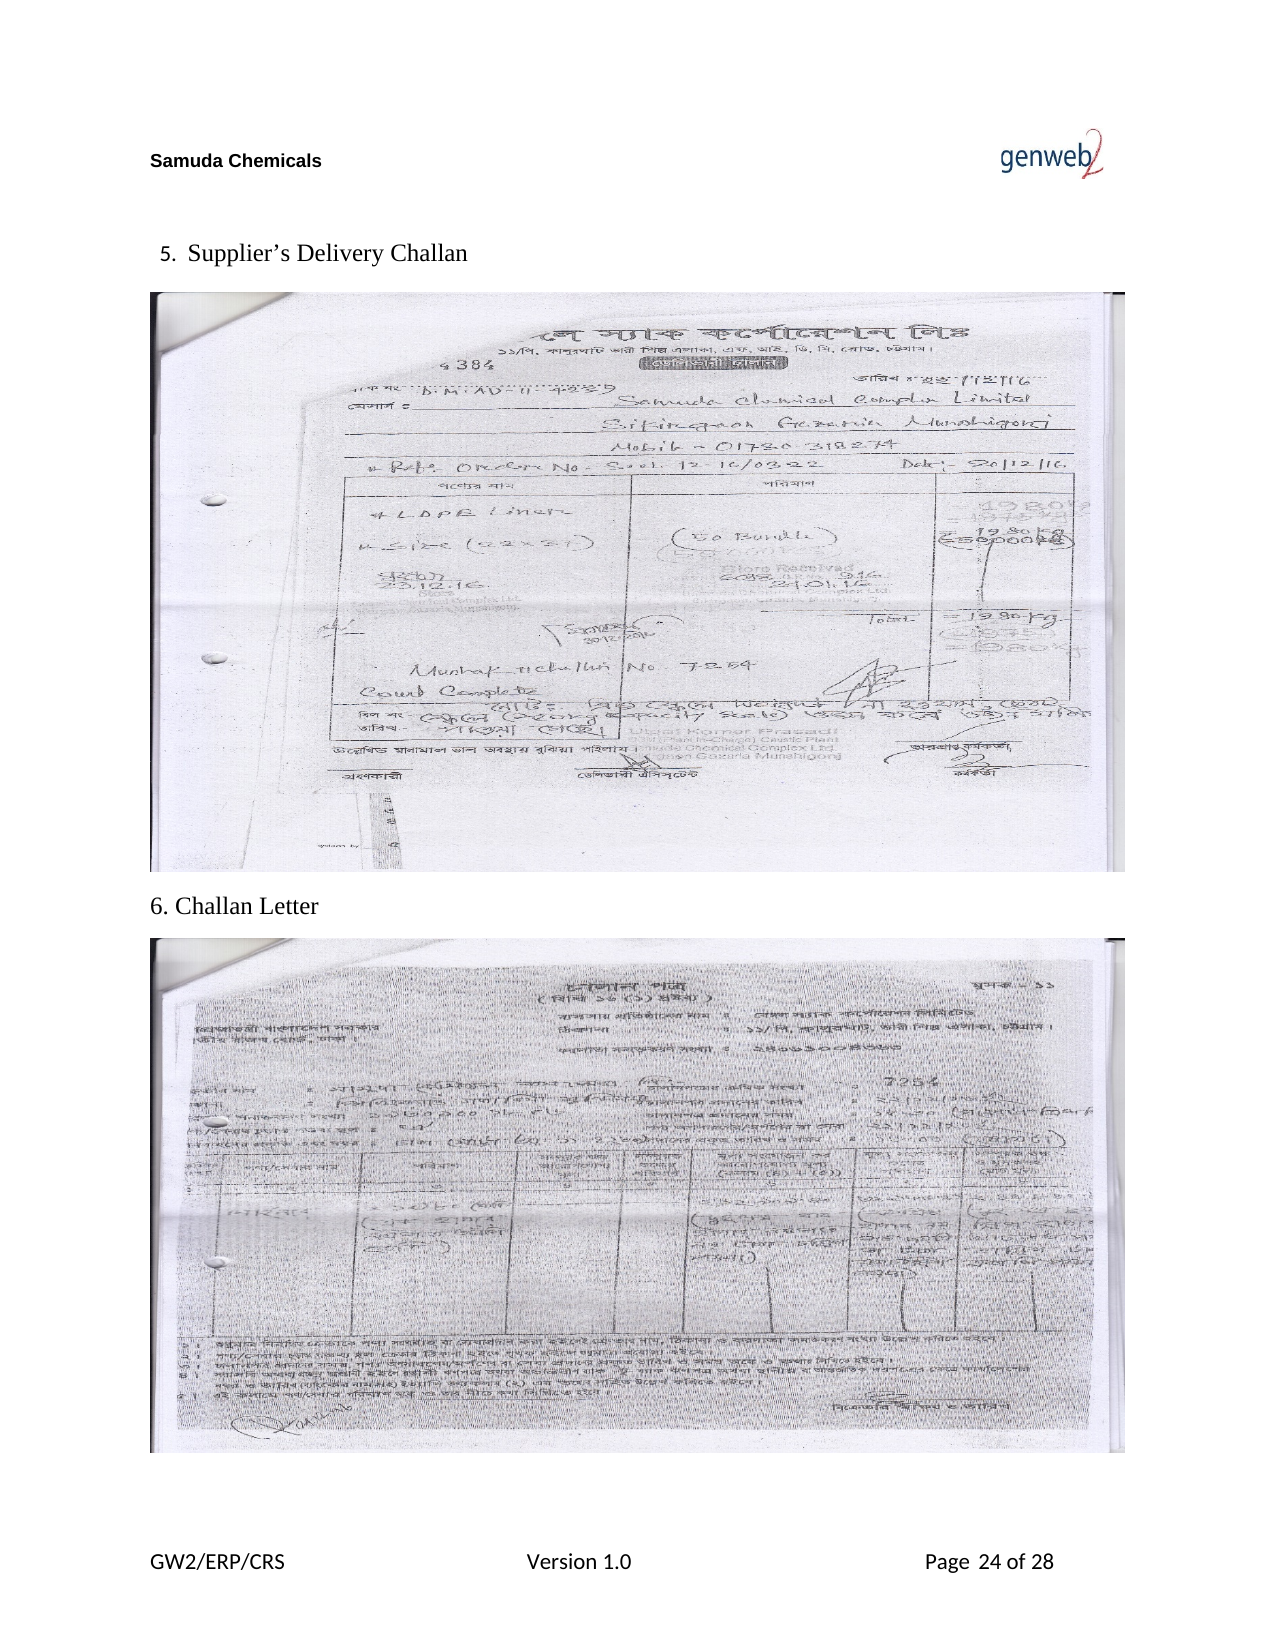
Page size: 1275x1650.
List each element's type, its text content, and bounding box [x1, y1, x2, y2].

picture [150, 292, 1125, 872]
text 6. Challan Letter [150, 891, 1125, 919]
picture [150, 938, 1125, 1453]
picture [1000, 128, 1103, 179]
list Supplier’s Delivery Challan [159, 238, 1125, 267]
